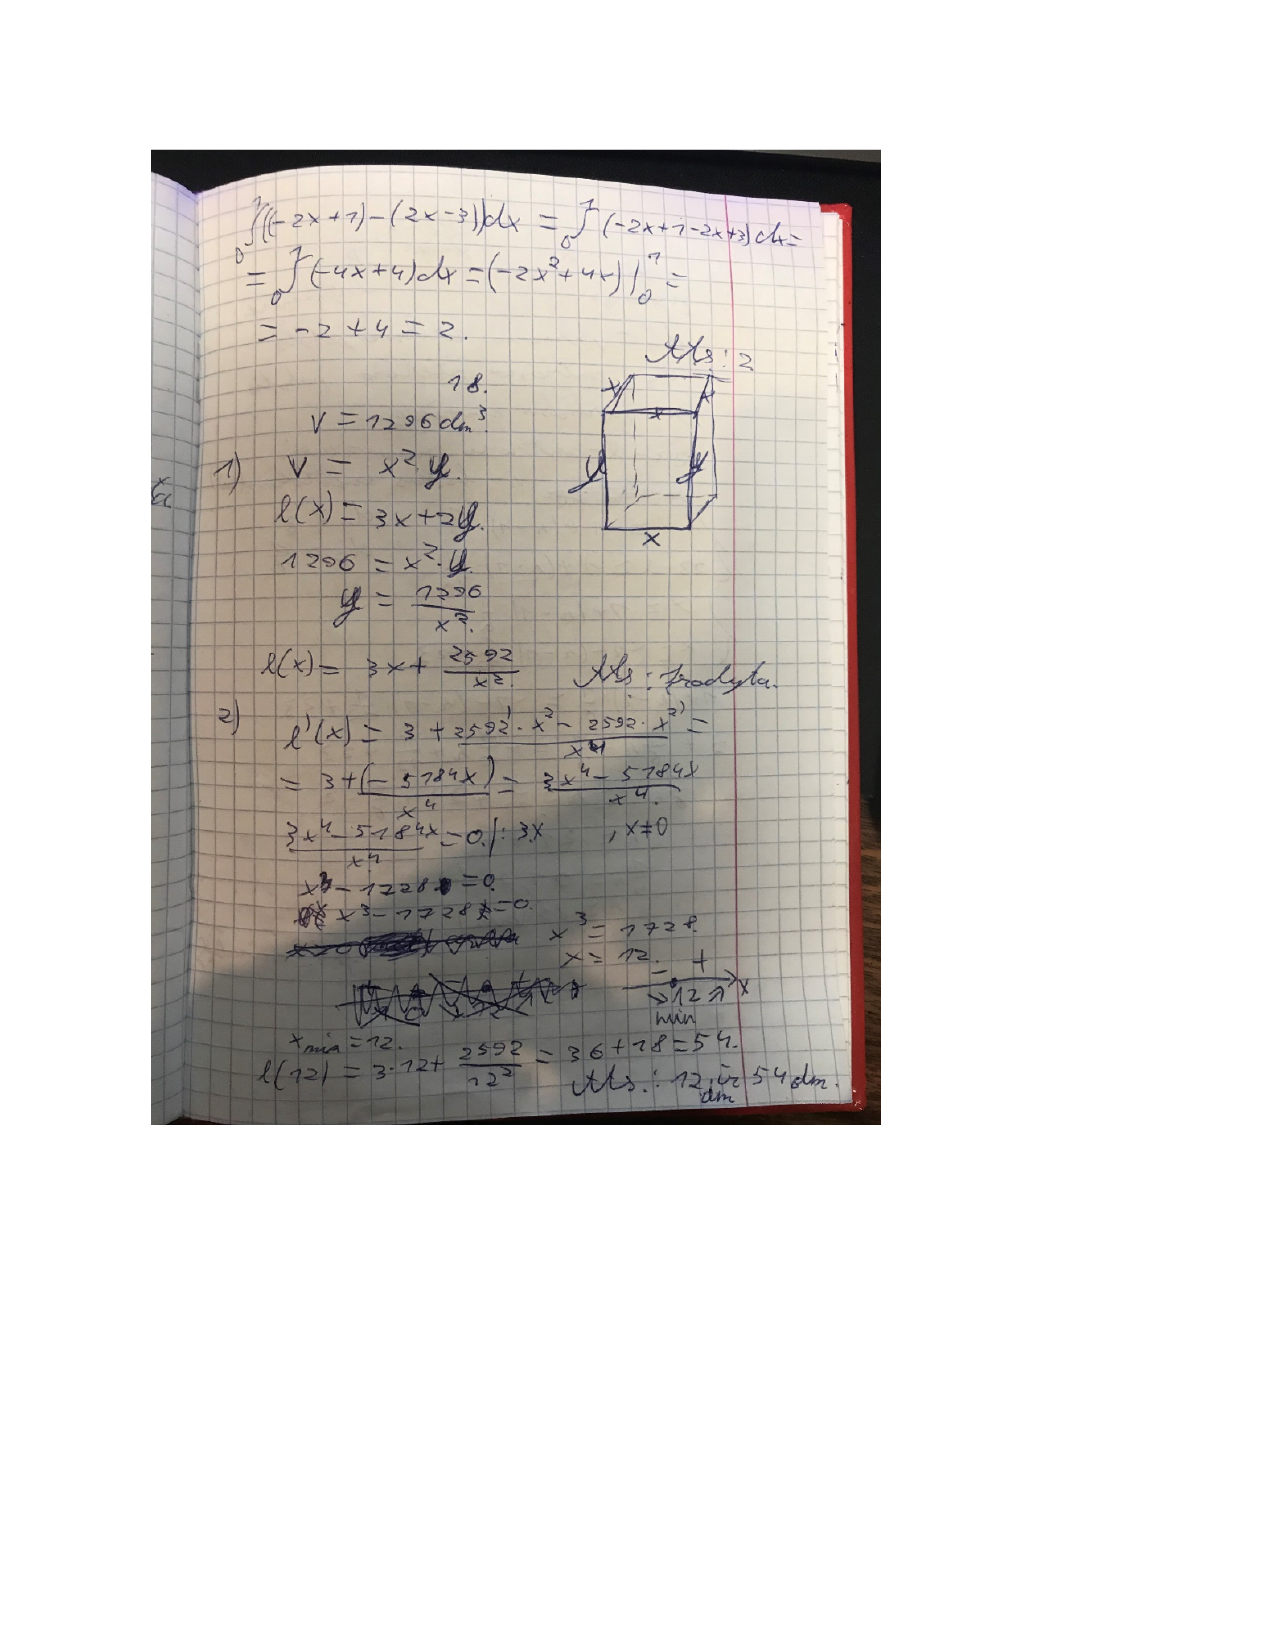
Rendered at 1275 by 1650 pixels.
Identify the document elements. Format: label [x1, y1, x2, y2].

picture [151, 151, 880, 1125]
